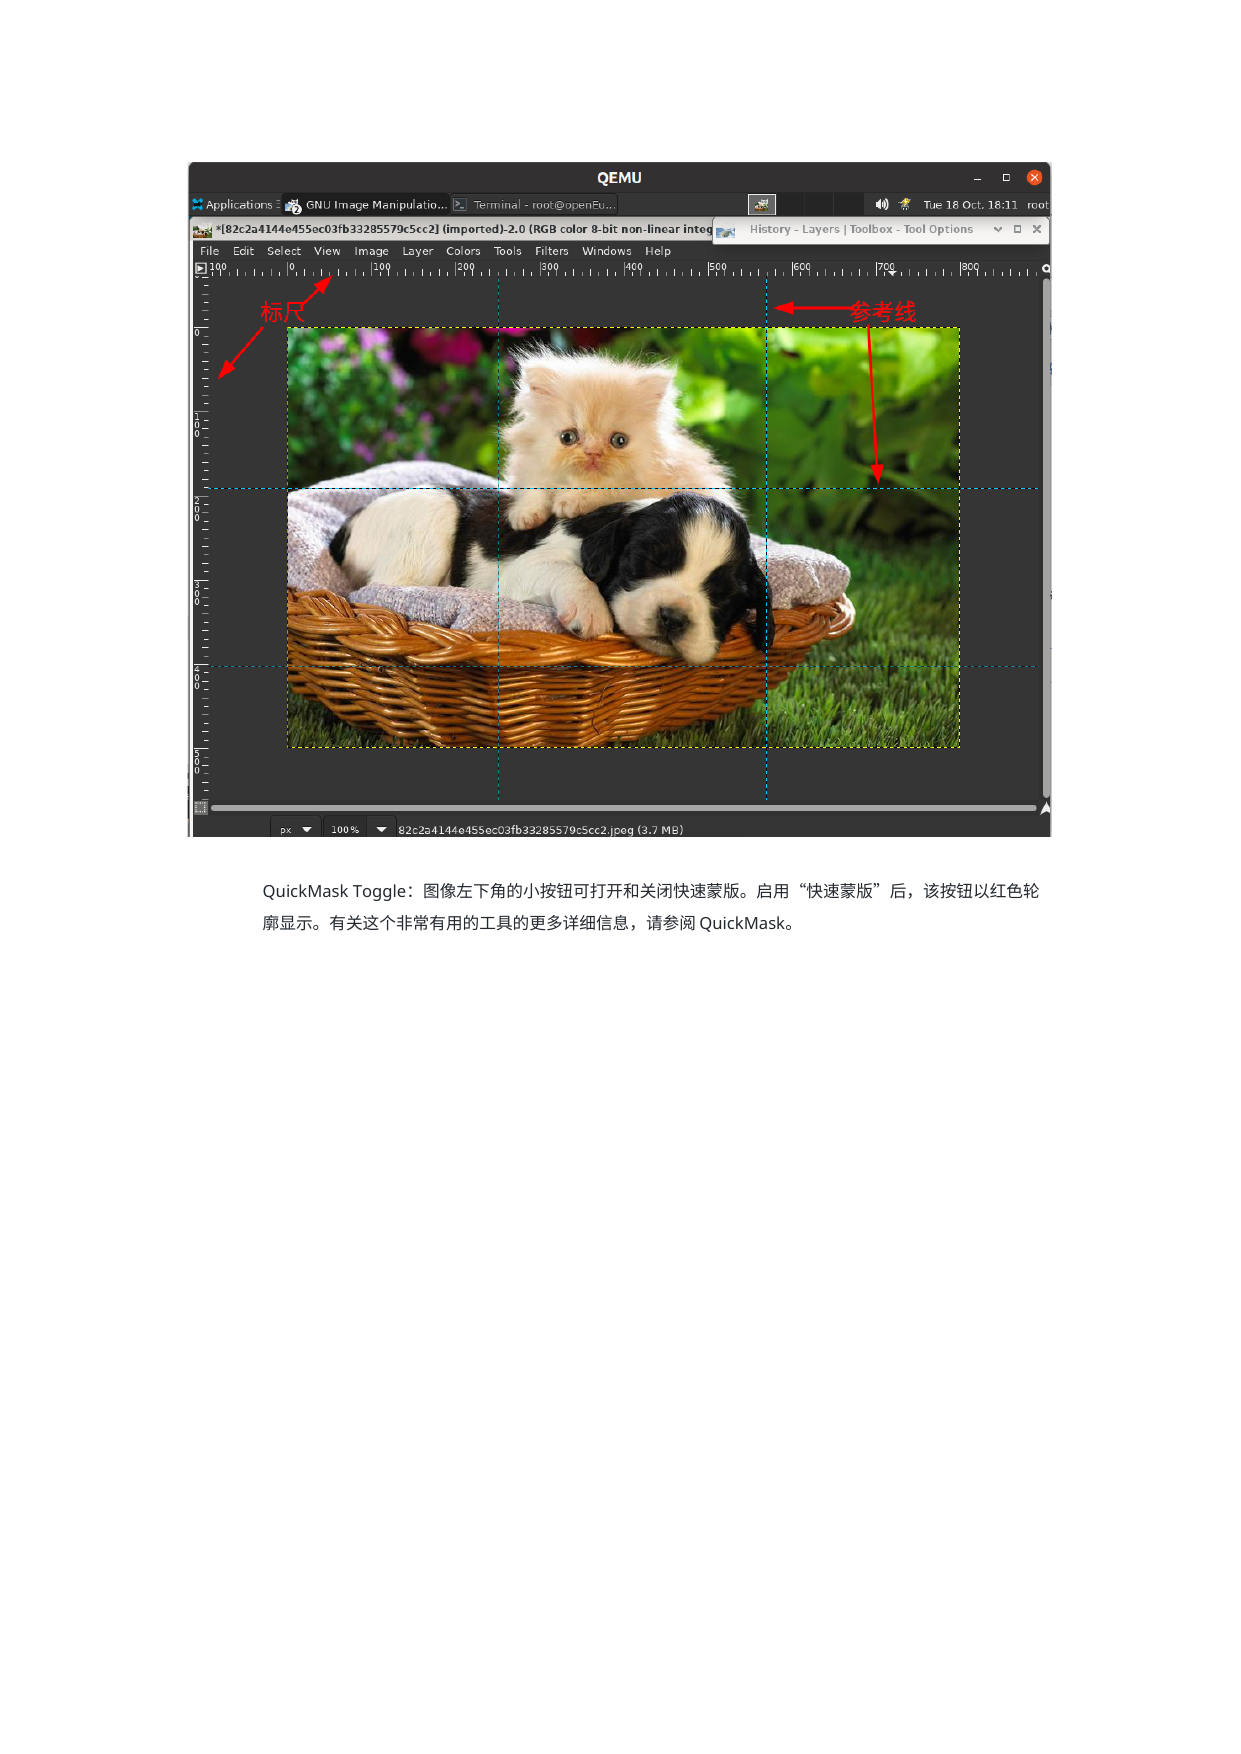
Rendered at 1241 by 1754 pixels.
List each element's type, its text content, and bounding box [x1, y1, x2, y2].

picture [187, 162, 1052, 837]
text QuickMask Toggle：图像左下角的小按钮可打开和关闭快速蒙版。启用“快速蒙版”后，该按钮以红色轮廓显示。有关这个非常有用的工具的更多详细信息，请参阅QuickMask。 [262, 874, 1053, 939]
